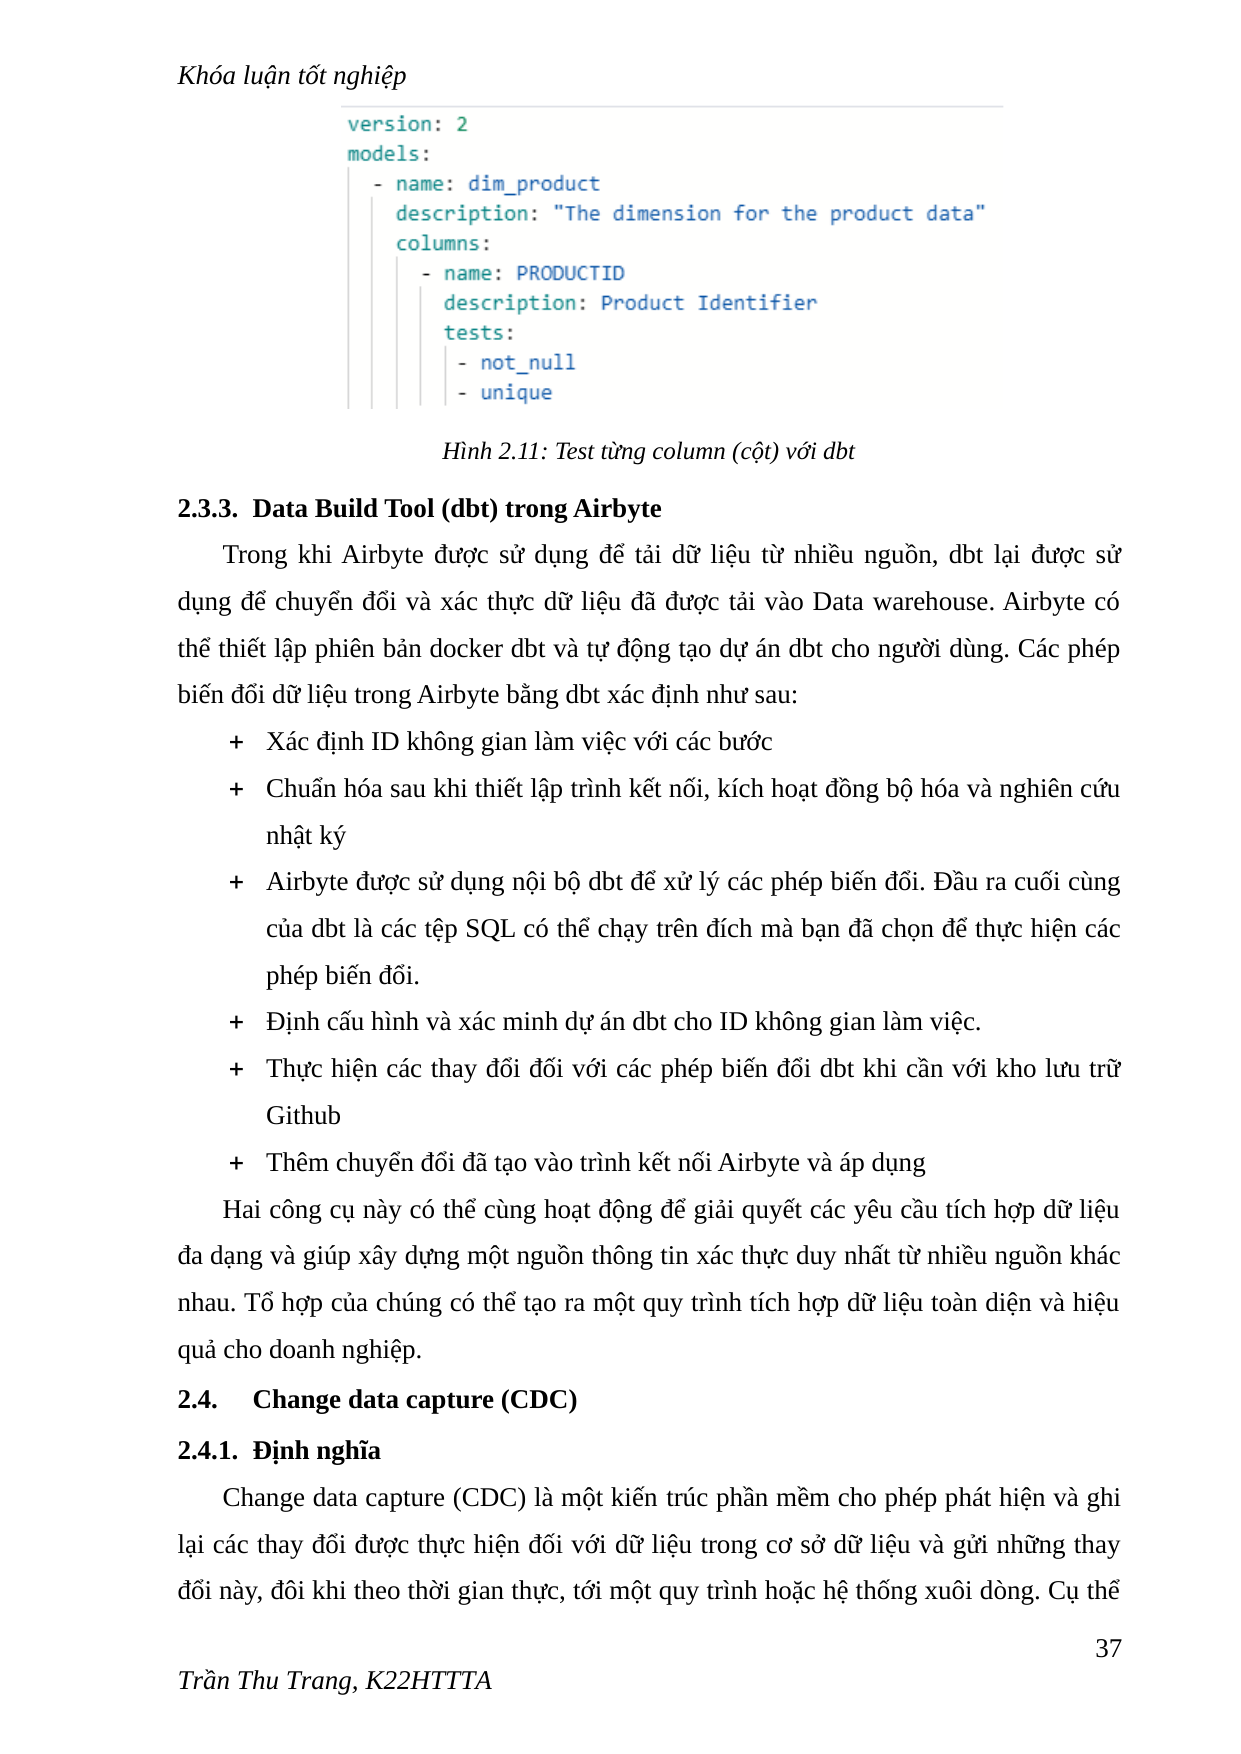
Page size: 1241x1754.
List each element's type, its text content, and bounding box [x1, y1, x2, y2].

picture [341, 103, 1004, 409]
list Airbyte được sử dụng nội bộ dbt để xử lý các phép biến đổi. Đầu ra cuối cùng của dbt là các tệp SQL có thể chạy trên đích mà bạn đã chọn để thực hiện các phép biến đổi. [228, 865, 1122, 990]
list Chuẩn hóa sau khi thiết lập trình kết nối, kích hoạt đồng bộ hóa và nghiên cứu nhật ký [228, 772, 1122, 850]
text Trong khi Airbyte được sử dụng để tải dữ liệu từ nhiều nguồn, dbt lại được sử dụng để chuyển đổi và xác thực dữ liệu đã được tải vào Data warehouse. Airbyte có thể thiết lập phiên bản docker dbt và tự động tạo dự án dbt cho người dùng. Các phép biến đổi dữ liệu trong Airbyte bằng dbt xác định như sau: [177, 538, 1122, 709]
subtitle 2.3.3. Data Build Tool (dbt) trong Airbyte [177, 492, 1122, 523]
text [177, 1481, 1122, 1606]
list Xác định ID không gian làm việc với các bước [228, 725, 1122, 756]
list Thêm chuyển đổi đã tạo vào trình kết nối Airbyte và áp dụng [228, 1146, 1122, 1177]
subtitle 2.4. Change data capture (CDC) [177, 1383, 1122, 1415]
subtitle 2.4.1. Định nghĩa [177, 1434, 1122, 1466]
list Định cấu hình và xác minh dự án dbt cho ID không gian làm việc. [228, 1006, 1122, 1037]
text Hai công cụ này có thể cùng hoạt động để giải quyết các yêu cầu tích hợp dữ liệu đa dạng và giúp xây dựng một nguồn thông tin xác thực duy nhất từ nhiều nguồn khác nhau. Tổ hợp của chúng có thể tạo ra một quy trình tích hợp dữ liệu toàn diện và hiệu quả cho doanh nghiệp. [177, 1193, 1122, 1364]
list Thực hiện các thay đổi đối với các phép biến đổi dbt khi cần với kho lưu trữ Github [228, 1052, 1122, 1130]
